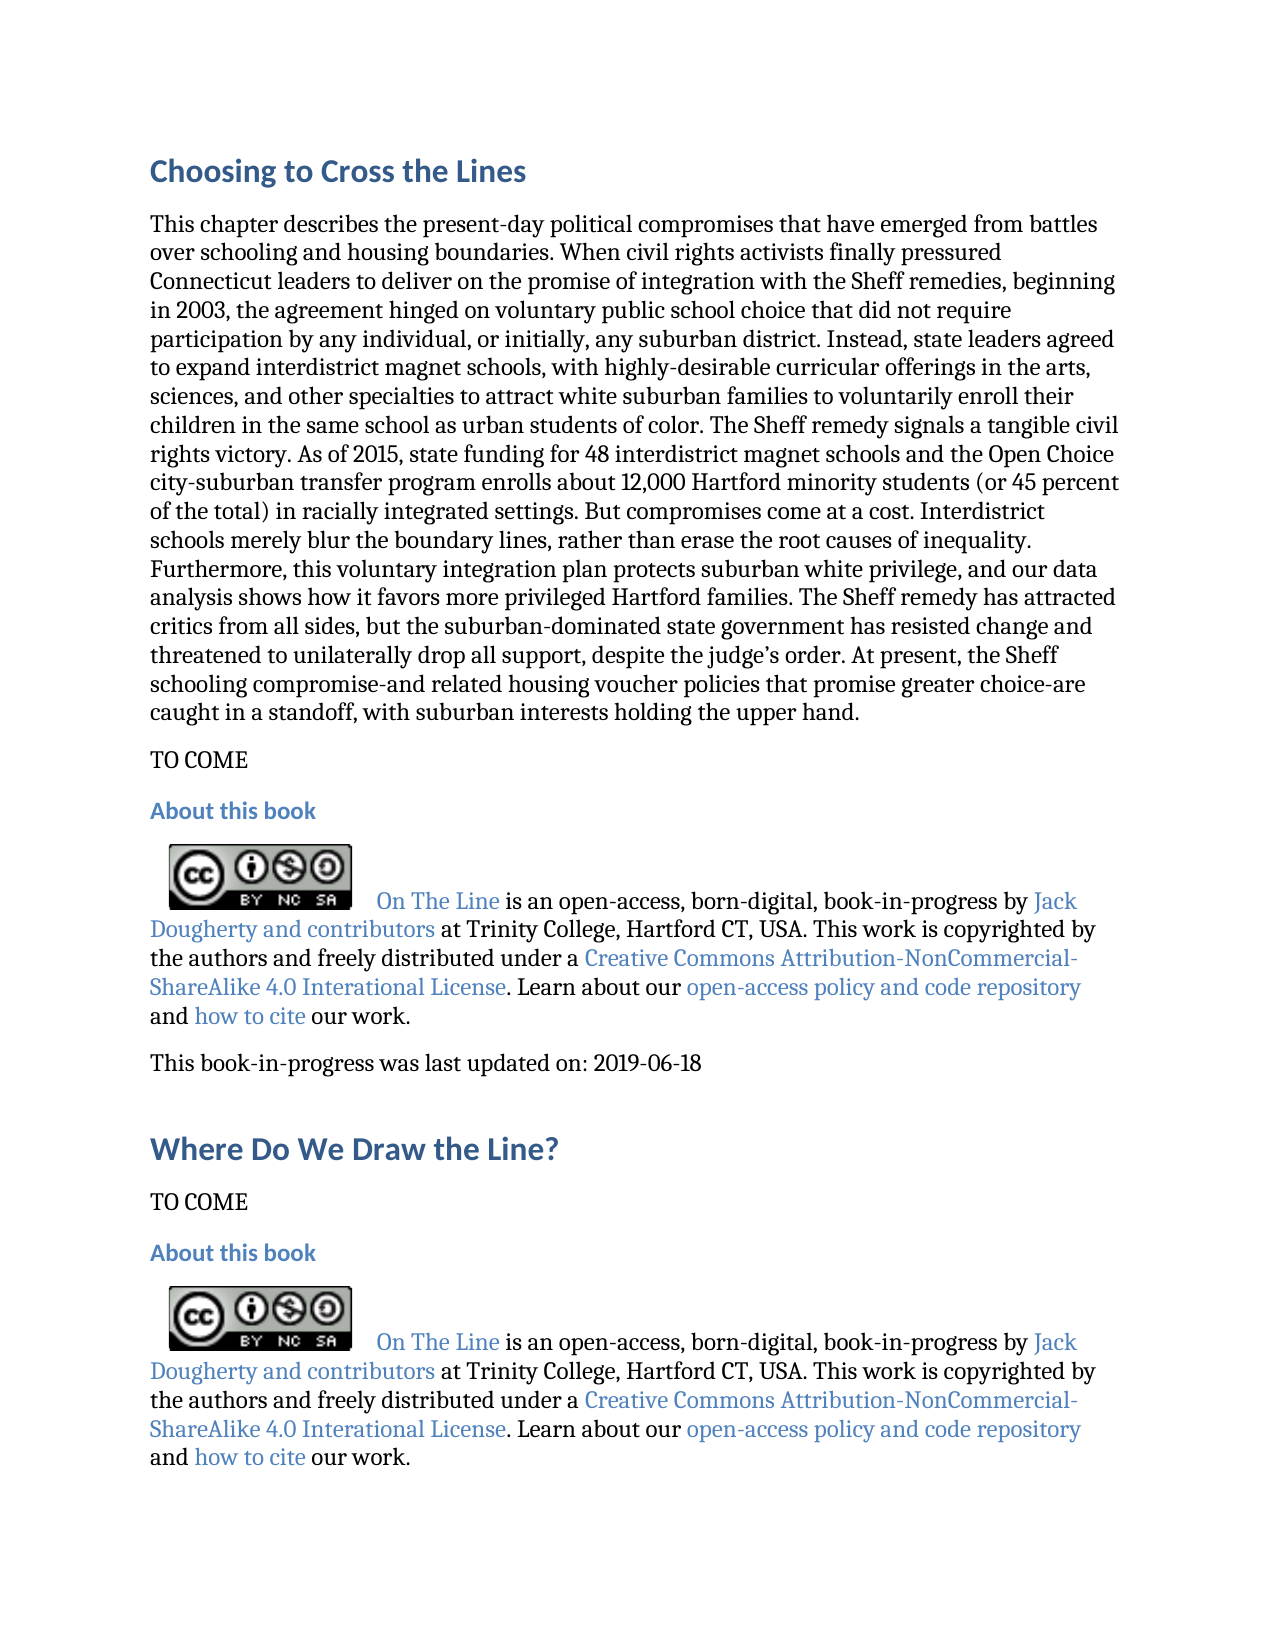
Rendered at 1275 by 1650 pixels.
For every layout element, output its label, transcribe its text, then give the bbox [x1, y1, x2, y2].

text TO COME [150, 1187, 1125, 1216]
subtitle About this book [150, 1237, 1125, 1267]
subtitle About this book [150, 795, 1125, 826]
subtitle Choosing to Cross the Lines [150, 150, 1125, 191]
text On The Line is an open-access, born-digital, book-in-progress by Jack Dougherty and contributors at Trinity College, Hartford CT, USA. This work is copyrighted by the authors and freely distributed under a Creative Commons Attribution-NonCommercial-ShareAlike 4.0 Interational License. Learn about our open-access policy and code repository and how to cite our work. [150, 844, 1125, 1030]
text This book-in-progress was last updated on: 2019-06-18 [150, 1049, 1125, 1078]
picture [168, 844, 353, 910]
text This chapter describes the present-day political compromises that have emerged from battles over schooling and housing boundaries. When civil rights activists finally pressured Connecticut leaders to deliver on the promise of integration with the Sheff remedies, beginning in 2003, the agreement hinged on voluntary public school choice that did not require participation by any individual, or initially, any suburban district. Instead, state leaders agreed to expand interdistrict magnet schools, with highly-desirable curricular offerings in the arts, sciences, and other specialties to attract white suburban families to voluntarily enroll their children in the same school as urban students of color. The Sheff remedy signals a tangible civil rights victory. As of 2015, state funding for 48 interdistrict magnet schools and the Open Choice city-suburban transfer program enrolls about 12,000 Hartford minority students (or 45 percent of the total) in racially integrated settings. But compromises come at a cost. Interdistrict schools merely blur the boundary lines, rather than erase the root causes of inequality. Furthermore, this voluntary integration plan protects suburban white privilege, and our data analysis shows how it favors more privileged Hartford families. The Sheff remedy has attracted critics from all sides, but the suburban-dominated state government has resisted change and threatened to unilaterally drop all support, despite the judge’s order. At present, the Sheff schooling compromise-and related housing voucher policies that promise greater choice-are caught in a standoff, with suburban interests holding the upper hand. [150, 209, 1125, 727]
text TO COME [150, 746, 1125, 774]
text On The Line is an open-access, born-digital, book-in-progress by Jack Dougherty and contributors at Trinity College, Hartford CT, USA. This work is copyrighted by the authors and freely distributed under a Creative Commons Attribution-NonCommercial-ShareAlike 4.0 Interational License. Learn about our open-access policy and code repository and how to cite our work. [150, 1286, 1125, 1472]
picture [168, 1286, 353, 1351]
subtitle Where Do We Draw the Line? [150, 1128, 1125, 1169]
